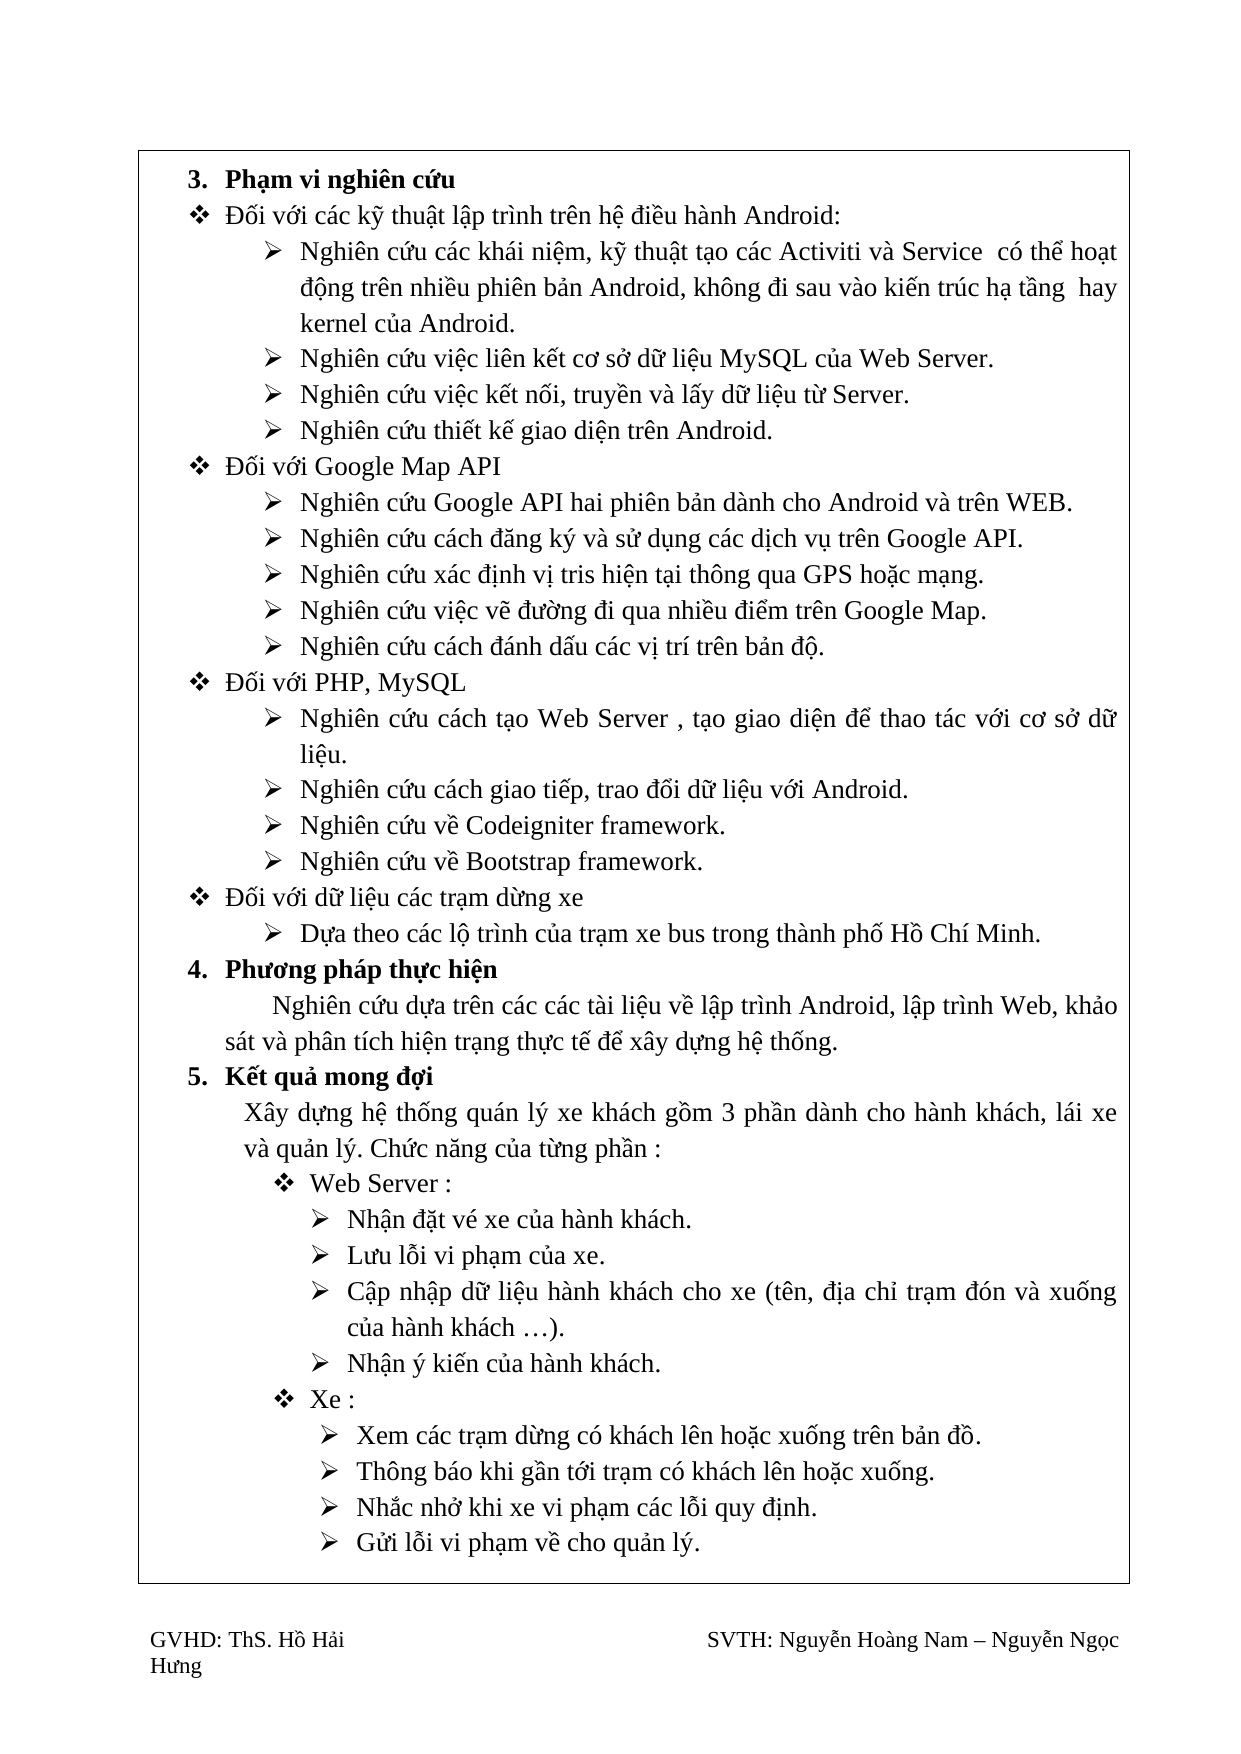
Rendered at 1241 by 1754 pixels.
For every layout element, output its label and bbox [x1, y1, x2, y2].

table_cell [139, 151, 1129, 1583]
